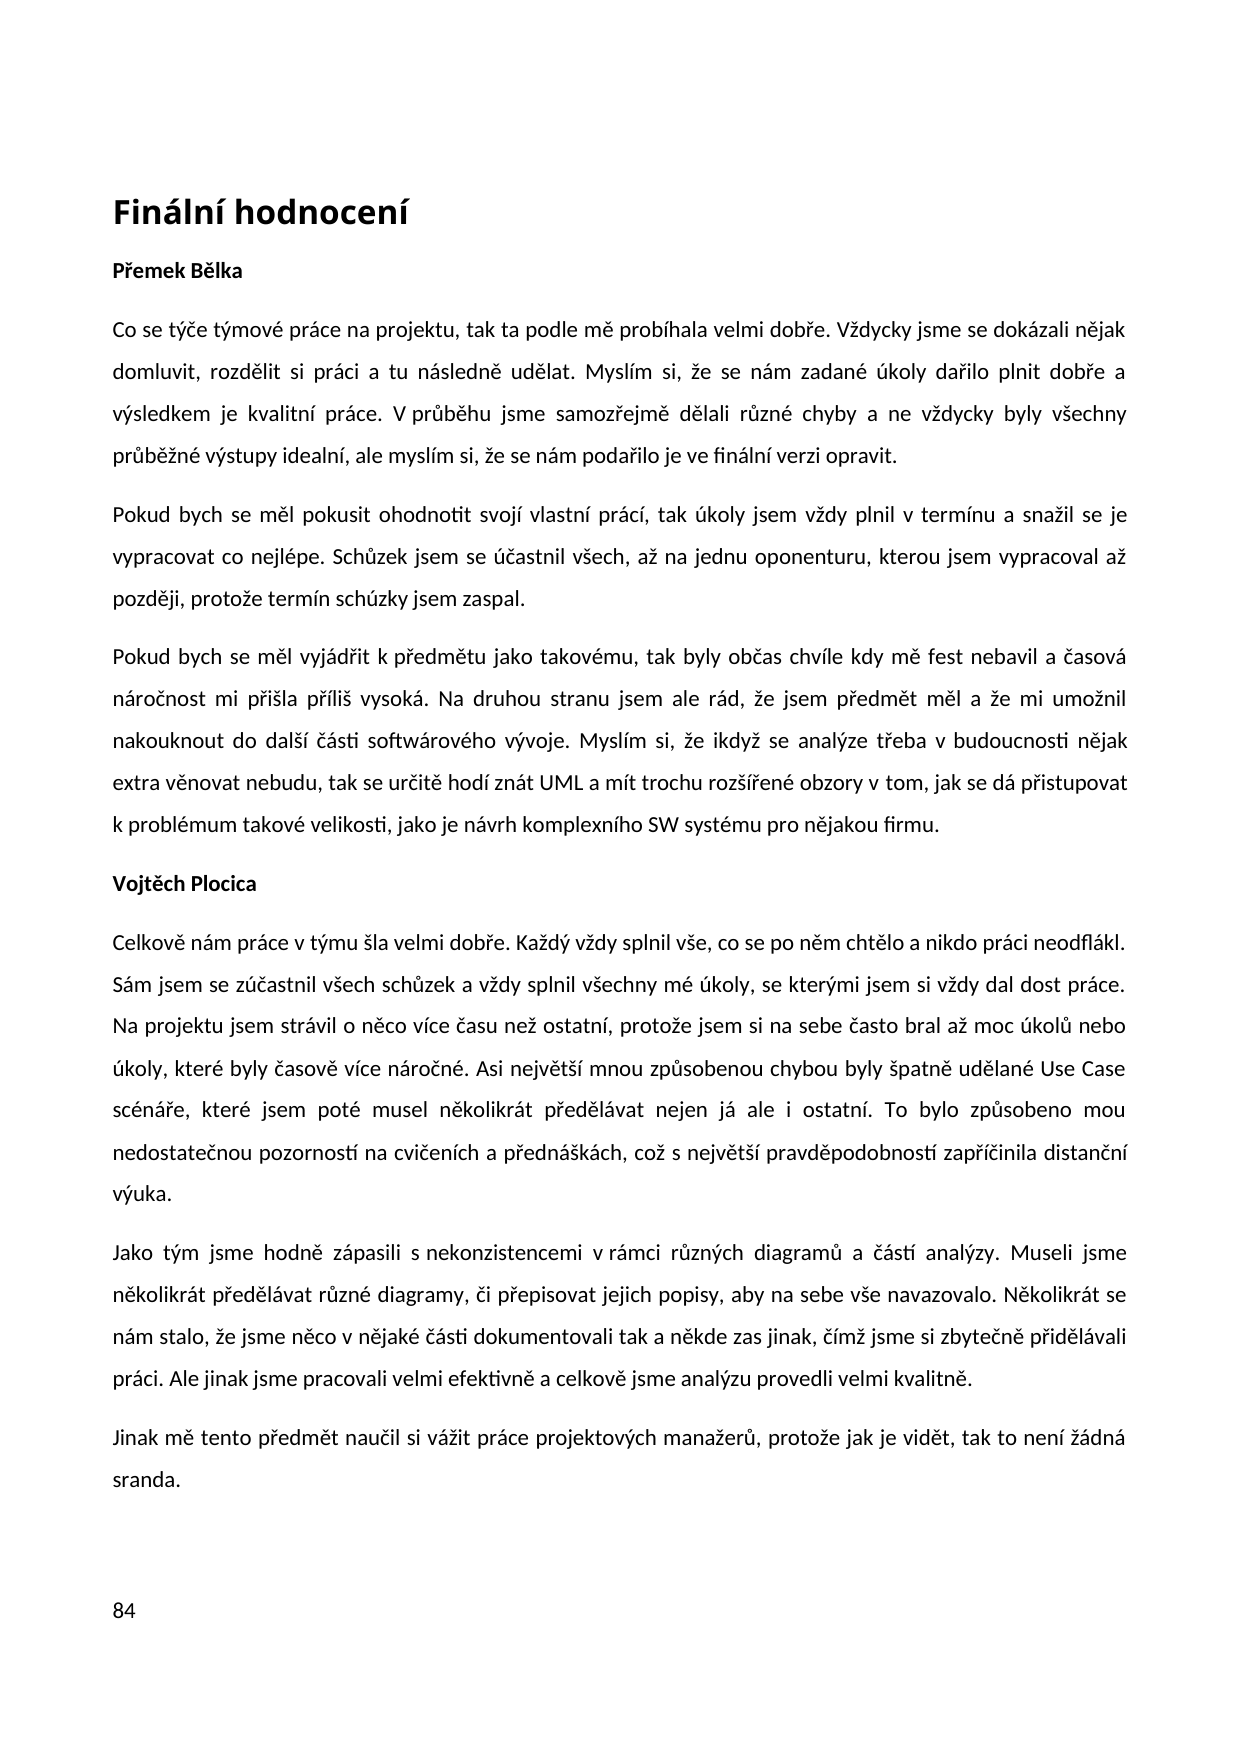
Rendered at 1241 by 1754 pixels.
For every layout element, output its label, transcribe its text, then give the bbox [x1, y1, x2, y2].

text Jinak mě tento předmět naučil si vážit práce projektových manažerů, protože jak je vidět, tak to není žádná sranda. [112, 1423, 1128, 1493]
text Přemek Bělka [112, 257, 1128, 285]
text Vojtěch Plocica [112, 869, 1128, 897]
text Co se týče týmové práce na projektu, tak ta podle mě probíhala velmi dobře. Vždycky jsme se dokázali nějak domluvit, rozdělit si práci a tu následně udělat. Myslím si, že se nám zadané úkoly dařilo plnit dobře a výsledkem je kvalitní práce. V průběhu jsme samozřejmě dělali různé chyby a ne vždycky byly všechny průběžné výstupy idealní, ale myslím si, že se nám podařilo je ve finální verzi opravit. [112, 315, 1128, 469]
text Jako tým jsme hodně zápasili s nekonzistencemi v rámci různých diagramů a částí analýzy. Museli jsme několikrát předělávat různé diagramy, či přepisovat jejich popisy, aby na sebe vše navazovalo. Několikrát se nám stalo, že jsme něco v nějaké části dokumentovali tak a někde zas jinak, čímž jsme si zbytečně přidělávali práci. Ale jinak jsme pracovali velmi efektivně a celkově jsme analýzu provedli velmi kvalitně. [112, 1238, 1128, 1392]
text Pokud bych se měl pokusit ohodnotit svojí vlastní prácí, tak úkoly jsem vždy plnil v termínu a snažil se je vypracovat co nejlépe. Schůzek jsem se účastnil všech, až na jednu oponenturu, kterou jsem vypracoval až později, protože termín schúzky jsem zaspal. [112, 500, 1128, 612]
subtitle Finální hodnocení [112, 188, 1128, 234]
text Pokud bych se měl vyjádřit k předmětu jako takovému, tak byly občas chvíle kdy mě fest nebavil a časová náročnost mi přišla příliš vysoká. Na druhou stranu jsem ale rád, že jsem předmět měl a že mi umožnil nakouknout do další části softwárového vývoje. Myslím si, že ikdyž se analýze třeba v budoucnosti nějak extra věnovat nebudu, tak se určitě hodí znát UML a mít trochu rozšířené obzory v tom, jak se dá přistupovat k problémum takové velikosti, jako je návrh komplexního SW systému pro nějakou firmu. [112, 642, 1128, 838]
text Celkově nám práce v týmu šla velmi dobře. Každý vždy splnil vše, co se po něm chtělo a nikdo práci neodflákl. Sám jsem se zúčastnil všech schůzek a vždy splnil všechny mé úkoly, se kterými jsem si vždy dal dost práce. Na projektu jsem strávil o něco více času než ostatní, protože jsem si na sebe často bral až moc úkolů nebo úkoly, které byly časově více náročné. Asi největší mnou způsobenou chybou byly špatně udělané Use Case scénáře, které jsem poté musel několikrát předělávat nejen já ale i ostatní. To bylo způsobeno mou nedostatečnou pozorností na cvičeních a přednáškách, což s největší pravděpodobností zapříčinila distanční výuka. [112, 928, 1128, 1208]
